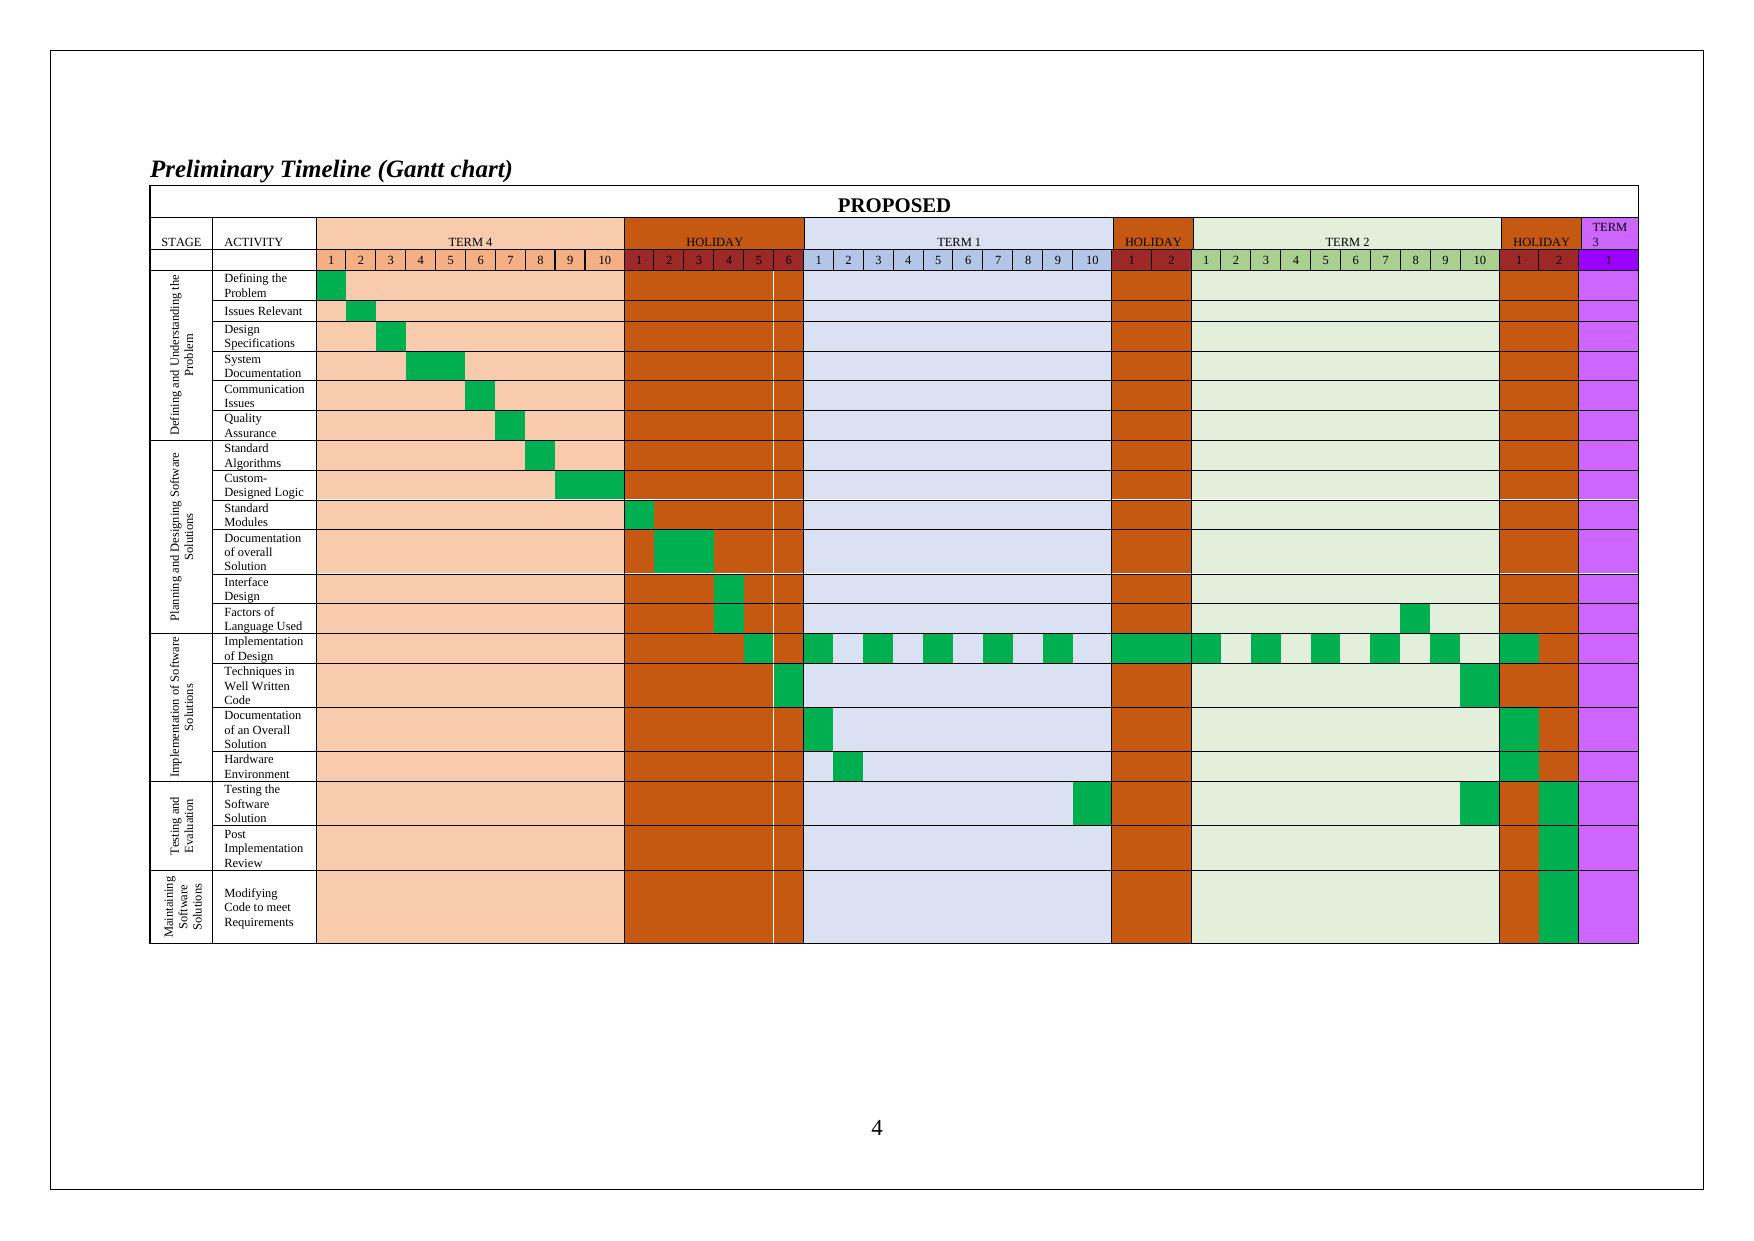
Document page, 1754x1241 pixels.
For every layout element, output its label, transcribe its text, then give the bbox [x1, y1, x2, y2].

table_cell [1370, 441, 1400, 470]
table_cell [1370, 782, 1400, 825]
table_cell [1579, 708, 1638, 751]
table_cell [1340, 322, 1370, 351]
table_cell [1013, 271, 1043, 300]
table_cell [495, 782, 525, 825]
table_cell [774, 664, 803, 707]
table_cell [555, 664, 585, 707]
table_cell [654, 301, 684, 321]
table_cell [1460, 752, 1499, 781]
table_cell [1013, 501, 1043, 529]
table_cell [406, 301, 436, 321]
table_cell TERM 3 [1582, 218, 1638, 249]
table_cell [1192, 530, 1221, 573]
table_cell [1430, 871, 1460, 943]
table_cell [1221, 826, 1251, 870]
table_cell [1073, 301, 1111, 321]
table_cell [1221, 752, 1251, 781]
table_cell [1251, 575, 1281, 603]
table_cell [983, 752, 1013, 781]
table_cell [654, 604, 684, 633]
table_cell [625, 826, 654, 870]
table_cell [1151, 752, 1191, 781]
table_cell [585, 471, 624, 499]
table_cell [804, 530, 833, 573]
table_cell [1221, 441, 1251, 470]
table_cell [1043, 301, 1073, 321]
table_cell [1460, 381, 1499, 410]
table_cell [1221, 575, 1251, 603]
table_cell [833, 752, 863, 781]
table_cell [1430, 782, 1460, 825]
table_cell [804, 782, 833, 825]
table_cell [525, 471, 555, 499]
table_cell [774, 411, 803, 440]
table_cell 2 [346, 250, 375, 270]
table_cell [983, 604, 1013, 633]
table_cell [1043, 575, 1073, 603]
table_cell [317, 301, 346, 321]
table_cell [804, 634, 833, 663]
table_cell [953, 604, 983, 633]
table_cell [1539, 271, 1578, 300]
table_cell [953, 871, 983, 943]
table_cell [1460, 441, 1499, 470]
table_cell [1539, 322, 1578, 351]
table_cell [585, 871, 624, 943]
table_cell [983, 381, 1013, 410]
table_cell [1430, 381, 1460, 410]
table_cell [436, 708, 465, 751]
table_cell [1013, 604, 1043, 633]
table_cell [774, 381, 803, 410]
table_cell 6 [466, 250, 495, 270]
table_cell [1579, 271, 1638, 300]
table_cell [436, 530, 465, 573]
table_cell [555, 752, 585, 781]
table_cell 2 [1539, 250, 1578, 270]
table_cell [1151, 575, 1191, 603]
table_cell 3 [864, 250, 893, 270]
table_cell [585, 782, 624, 825]
table_cell [436, 271, 465, 300]
table_cell [1400, 664, 1430, 707]
table_cell [625, 752, 654, 781]
table_cell [555, 634, 585, 663]
table_cell [317, 664, 346, 707]
table_cell [1311, 664, 1340, 707]
table_cell [1151, 471, 1191, 499]
table_cell [953, 381, 983, 410]
table_cell [1112, 441, 1151, 470]
table_cell [585, 322, 624, 351]
table_cell [1370, 501, 1400, 529]
table_cell [744, 381, 773, 410]
table_cell [833, 664, 863, 707]
table_cell [1043, 352, 1073, 380]
table_cell [625, 441, 654, 470]
table_cell [983, 352, 1013, 380]
table_cell [525, 826, 555, 870]
table_cell [346, 708, 376, 751]
table_cell [1013, 530, 1043, 573]
table_cell [893, 752, 923, 781]
table_cell [1043, 501, 1073, 529]
table_cell [465, 604, 495, 633]
table_cell 1 [804, 250, 833, 270]
table_cell [213, 250, 316, 270]
table_cell [376, 271, 406, 300]
table_cell [1251, 530, 1281, 573]
table_cell [1460, 826, 1499, 870]
table_cell [1430, 575, 1460, 603]
table_cell 5 [924, 250, 952, 270]
table_cell ACTIVITY [213, 218, 316, 249]
table_cell [833, 604, 863, 633]
table_cell [1579, 471, 1638, 499]
table_cell [625, 271, 654, 300]
table_cell [585, 752, 624, 781]
table_cell [1251, 604, 1281, 633]
table_cell [555, 471, 585, 499]
table_cell [1281, 352, 1311, 380]
table_cell [1073, 752, 1111, 781]
table_cell [465, 411, 495, 440]
table_cell [1579, 411, 1638, 440]
table_cell [317, 471, 346, 499]
table_cell [863, 708, 893, 751]
table_cell [744, 501, 773, 529]
table_cell [983, 322, 1013, 351]
table_cell [465, 782, 495, 825]
table_cell [1221, 708, 1251, 751]
table_cell [893, 501, 923, 529]
table_cell [923, 708, 953, 751]
table_cell [625, 471, 654, 499]
table_cell [436, 381, 465, 410]
table_cell [1579, 826, 1638, 870]
table_cell [774, 301, 803, 321]
table_cell Post Implementation Review [213, 826, 316, 870]
table_cell [983, 271, 1013, 300]
table_cell [376, 664, 406, 707]
table_cell [833, 381, 863, 410]
table_cell [1043, 604, 1073, 633]
table_cell [1340, 634, 1370, 663]
table_cell [525, 441, 555, 470]
table_cell [1460, 575, 1499, 603]
table_cell [1430, 322, 1460, 351]
table_cell [555, 604, 585, 633]
table_cell [983, 826, 1013, 870]
table_cell [1073, 441, 1111, 470]
table_cell [1340, 575, 1370, 603]
table_cell [744, 634, 773, 663]
table_cell [1151, 604, 1191, 633]
table_cell [1370, 301, 1400, 321]
table_cell [346, 322, 376, 351]
table_cell [525, 782, 555, 825]
table_cell [1192, 441, 1221, 470]
table_cell [1539, 634, 1578, 663]
table_cell [1579, 530, 1638, 573]
table_cell [1112, 322, 1151, 351]
table_cell [525, 708, 555, 751]
table_cell [1579, 871, 1638, 943]
table_cell [1073, 634, 1111, 663]
table_cell [863, 441, 893, 470]
table_cell [804, 301, 833, 321]
table_cell [1151, 708, 1191, 751]
table_cell [1460, 322, 1499, 351]
table_cell [714, 604, 744, 633]
table_cell [1539, 575, 1578, 603]
table_cell [654, 411, 684, 440]
table_cell [1043, 471, 1073, 499]
table_cell [1043, 664, 1073, 707]
table_cell [744, 604, 773, 633]
table_cell [1043, 411, 1073, 440]
table_cell [1460, 411, 1499, 440]
table_cell [1539, 604, 1578, 633]
table_cell [1151, 501, 1191, 529]
table_cell [744, 871, 773, 943]
table_cell [346, 782, 376, 825]
table_cell [833, 501, 863, 529]
table_cell [774, 352, 803, 380]
table_cell [1251, 826, 1281, 870]
table_cell [376, 441, 406, 470]
table_cell [1311, 604, 1340, 633]
table_cell [804, 381, 833, 410]
table_cell 10 [1073, 250, 1111, 270]
table_cell [833, 634, 863, 663]
table_cell [1311, 575, 1340, 603]
table_cell [1539, 871, 1578, 943]
table_cell [406, 634, 436, 663]
table_cell [436, 471, 465, 499]
table_cell [893, 301, 923, 321]
table_cell [555, 352, 585, 380]
table_cell [495, 575, 525, 603]
table_cell [317, 271, 346, 300]
table_cell [923, 664, 953, 707]
table_cell HOLIDAY [1502, 218, 1581, 249]
table_cell [1251, 471, 1281, 499]
table_cell [465, 381, 495, 410]
table_cell [585, 271, 624, 300]
table_cell [744, 530, 773, 573]
table_cell [863, 381, 893, 410]
table_cell [684, 301, 714, 321]
table_cell [1539, 664, 1578, 707]
table_cell [923, 871, 953, 943]
table_cell [953, 708, 983, 751]
table_cell [346, 352, 376, 380]
table_cell Defining the Problem [213, 271, 316, 300]
table_cell [495, 271, 525, 300]
table_cell STAGE [151, 218, 212, 249]
table_cell [684, 708, 714, 751]
table_cell [406, 501, 436, 529]
table_cell [893, 826, 923, 870]
table_cell [953, 301, 983, 321]
table_cell [953, 501, 983, 529]
table_cell [1073, 501, 1111, 529]
table_cell 1 [1500, 250, 1538, 270]
table_cell [436, 501, 465, 529]
table_cell [555, 782, 585, 825]
table_cell [406, 604, 436, 633]
table_cell [1281, 604, 1311, 633]
table_cell [436, 575, 465, 603]
table_cell [774, 530, 803, 573]
table_cell [833, 441, 863, 470]
table_cell [317, 530, 346, 573]
table_cell [1500, 782, 1539, 825]
table_cell [1112, 301, 1151, 321]
table_cell [804, 575, 833, 603]
table_cell [1251, 708, 1281, 751]
table_cell [1539, 381, 1578, 410]
table_cell [317, 501, 346, 529]
table_cell [1281, 575, 1311, 603]
table_cell [1579, 352, 1638, 380]
table_cell [376, 575, 406, 603]
table_cell [1400, 782, 1430, 825]
table_cell [1112, 871, 1151, 943]
table_cell [555, 826, 585, 870]
table_cell [1151, 352, 1191, 380]
table_cell [406, 752, 436, 781]
table_cell [714, 471, 744, 499]
table_cell [714, 530, 744, 573]
table_cell [1400, 471, 1430, 499]
table_cell [1400, 352, 1430, 380]
table_cell [525, 352, 555, 380]
table_cell [714, 826, 744, 870]
table_cell [1251, 664, 1281, 707]
table_cell 1 [1192, 250, 1220, 270]
table_cell [654, 271, 684, 300]
table_cell [714, 634, 744, 663]
table_cell [1400, 871, 1430, 943]
table_cell [376, 501, 406, 529]
table_cell [863, 826, 893, 870]
table_cell 3 [684, 250, 713, 270]
table_cell [1311, 826, 1340, 870]
table_cell [406, 530, 436, 573]
table_cell [1192, 271, 1221, 300]
table_cell [376, 752, 406, 781]
table_cell [744, 352, 773, 380]
table_cell Interface Design [213, 575, 316, 603]
table_cell [1460, 271, 1499, 300]
table_cell [893, 782, 923, 825]
table_cell [833, 271, 863, 300]
table_cell [923, 826, 953, 870]
table_cell [1340, 381, 1370, 410]
table_cell [654, 530, 684, 573]
table_cell [1073, 871, 1111, 943]
table_cell [714, 441, 744, 470]
table_cell [1311, 752, 1340, 781]
table_cell [953, 664, 983, 707]
table_cell [406, 411, 436, 440]
table_cell [923, 471, 953, 499]
table_cell [495, 441, 525, 470]
table_cell 8 [526, 250, 554, 270]
table_cell [1460, 471, 1499, 499]
table_cell System Documentation [213, 352, 316, 380]
table_cell [555, 271, 585, 300]
table_cell [585, 381, 624, 410]
table_cell [654, 381, 684, 410]
table_cell [1500, 604, 1539, 633]
table_cell 9 [1431, 250, 1460, 270]
table_cell [1400, 634, 1430, 663]
table_cell [495, 411, 525, 440]
table_cell [1192, 782, 1221, 825]
table_cell [585, 530, 624, 573]
table_cell [1192, 871, 1221, 943]
table_cell [1579, 301, 1638, 321]
table_cell 10 [1461, 250, 1499, 270]
table_cell [1013, 352, 1043, 380]
table_cell [1221, 634, 1251, 663]
table_cell [625, 664, 654, 707]
table_cell [893, 411, 923, 440]
table_cell 9 [556, 250, 584, 270]
table_cell [1400, 411, 1430, 440]
table_cell [804, 664, 833, 707]
table_cell 1 [317, 250, 345, 270]
table_cell [1311, 782, 1340, 825]
table_cell [625, 322, 654, 351]
table_cell [983, 664, 1013, 707]
table_cell 4 [406, 250, 435, 270]
table_cell [625, 501, 654, 529]
table_cell [1539, 411, 1578, 440]
table_cell [1539, 441, 1578, 470]
table_cell [923, 604, 953, 633]
table_cell [317, 752, 346, 781]
table_cell [1043, 826, 1073, 870]
table_cell [1539, 708, 1578, 751]
table_cell [804, 441, 833, 470]
table_cell TERM 1 [805, 218, 1113, 249]
table_cell [525, 381, 555, 410]
table_cell [1460, 871, 1499, 943]
table_cell [744, 782, 773, 825]
table_cell [406, 271, 436, 300]
table_cell [923, 530, 953, 573]
table_cell [953, 826, 983, 870]
table_cell [317, 604, 346, 633]
table_cell [1192, 708, 1221, 751]
table_cell [525, 322, 555, 351]
table_cell [1073, 271, 1111, 300]
table_cell [1370, 871, 1400, 943]
table_cell [1221, 352, 1251, 380]
table_cell [376, 782, 406, 825]
table_cell [436, 322, 465, 351]
table_cell [1500, 301, 1539, 321]
table_cell [465, 530, 495, 573]
table_cell [1073, 352, 1111, 380]
table_cell [833, 471, 863, 499]
table_cell [555, 530, 585, 573]
table_cell [923, 782, 953, 825]
table_cell [1112, 271, 1151, 300]
table_cell [923, 381, 953, 410]
table_cell [833, 871, 863, 943]
table_cell [744, 322, 773, 351]
table_cell [1370, 352, 1400, 380]
table_cell 6 [1341, 250, 1370, 270]
table_cell [1400, 501, 1430, 529]
table_cell Modifying Code to meet Requirements [213, 871, 316, 943]
table_cell [555, 708, 585, 751]
table_cell [625, 575, 654, 603]
table_cell [1251, 381, 1281, 410]
table_cell [1281, 871, 1311, 943]
table_cell [406, 782, 436, 825]
table_cell [525, 634, 555, 663]
table_cell [953, 471, 983, 499]
table_cell [1221, 411, 1251, 440]
table_cell [625, 871, 654, 943]
table_cell [1112, 664, 1151, 707]
subtitle Preliminary Timeline (Gantt chart) [150, 154, 1604, 183]
table_cell [1151, 530, 1191, 573]
table_cell [376, 530, 406, 573]
table_cell [923, 411, 953, 440]
table_cell [346, 664, 376, 707]
table_cell [317, 381, 346, 410]
table_cell [1281, 634, 1311, 663]
table_cell [863, 501, 893, 529]
table_cell [1460, 604, 1499, 633]
table_cell [1112, 352, 1151, 380]
table_cell [714, 301, 744, 321]
table_cell [1400, 604, 1430, 633]
table_cell [317, 782, 346, 825]
table_cell [804, 411, 833, 440]
table_cell Implementation of Software Solutions [151, 634, 212, 781]
table_cell [1112, 381, 1151, 410]
table_cell [1340, 782, 1370, 825]
table_cell [923, 752, 953, 781]
table_cell [983, 471, 1013, 499]
table_cell [525, 575, 555, 603]
table_cell [406, 441, 436, 470]
table_cell [346, 301, 376, 321]
table_cell [1112, 471, 1151, 499]
table_cell [1151, 871, 1191, 943]
table_cell [1043, 752, 1073, 781]
table_cell [654, 782, 684, 825]
table_cell [1073, 411, 1111, 440]
table_cell [833, 322, 863, 351]
table_cell [1500, 708, 1539, 751]
table_cell [1500, 664, 1539, 707]
table_cell [684, 271, 714, 300]
table_cell [654, 322, 684, 351]
table_cell [714, 752, 744, 781]
table_cell [1340, 471, 1370, 499]
table_cell [465, 826, 495, 870]
table_cell [1311, 634, 1340, 663]
table_cell [406, 664, 436, 707]
table_cell [555, 501, 585, 529]
table_cell [625, 634, 654, 663]
table_cell [376, 826, 406, 870]
table_cell [714, 871, 744, 943]
table_cell [436, 301, 465, 321]
table_cell [684, 441, 714, 470]
table_cell Documentation of overall Solution [213, 530, 316, 573]
table_cell TERM 2 [1194, 218, 1501, 249]
table_cell [465, 471, 495, 499]
table_header PROPOSED [151, 186, 1638, 217]
table_cell [833, 301, 863, 321]
table_cell [1400, 752, 1430, 781]
table_cell [1340, 530, 1370, 573]
table_cell [1500, 501, 1539, 529]
table_cell [774, 826, 803, 870]
table_cell [684, 752, 714, 781]
table_cell [953, 352, 983, 380]
table_cell [1340, 604, 1370, 633]
table_cell [1311, 871, 1340, 943]
table_cell [1073, 381, 1111, 410]
table_cell 2 [1221, 250, 1250, 270]
table_cell [953, 752, 983, 781]
table_cell [376, 352, 406, 380]
table_cell 1 [1112, 250, 1151, 270]
table_cell [465, 752, 495, 781]
table_cell [774, 752, 803, 781]
table_cell [465, 664, 495, 707]
table_cell [654, 826, 684, 870]
table_cell [1221, 501, 1251, 529]
table_cell [1400, 271, 1430, 300]
table_cell [714, 501, 744, 529]
table_cell [1073, 664, 1111, 707]
table_cell [833, 575, 863, 603]
table_cell [804, 708, 833, 751]
table_cell [1251, 411, 1281, 440]
table_cell [804, 871, 833, 943]
table_cell [1460, 301, 1499, 321]
table_cell [1400, 826, 1430, 870]
table_cell [625, 352, 654, 380]
table_cell [1112, 708, 1151, 751]
table_cell [346, 441, 376, 470]
table_cell [774, 708, 803, 751]
table_cell [1221, 530, 1251, 573]
table_cell 3 [1251, 250, 1280, 270]
table_cell [317, 826, 346, 870]
table_cell [893, 530, 923, 573]
table_cell [833, 411, 863, 440]
table_cell [1112, 411, 1151, 440]
table_cell [983, 575, 1013, 603]
table_cell [804, 752, 833, 781]
table_cell 4 [1281, 250, 1310, 270]
table_cell [376, 604, 406, 633]
table_cell [863, 604, 893, 633]
table_cell [1073, 604, 1111, 633]
table_cell [1539, 352, 1578, 380]
table_cell [1430, 634, 1460, 663]
table_cell [983, 301, 1013, 321]
table_cell [406, 871, 436, 943]
table_cell [1013, 708, 1043, 751]
table_cell [1430, 352, 1460, 380]
table_cell [1251, 782, 1281, 825]
table_cell [1579, 752, 1638, 781]
table_cell [684, 501, 714, 529]
table_cell [436, 634, 465, 663]
table_cell [744, 708, 773, 751]
table_cell [923, 575, 953, 603]
table_cell [1151, 381, 1191, 410]
table_cell [1192, 664, 1221, 707]
table_cell [1281, 471, 1311, 499]
table_cell [346, 381, 376, 410]
table_cell [1370, 664, 1400, 707]
table_cell [1340, 301, 1370, 321]
table_cell 5 [744, 250, 773, 270]
table_cell [654, 871, 684, 943]
table_cell [495, 604, 525, 633]
table_cell [436, 352, 465, 380]
table_cell [953, 441, 983, 470]
table_cell [684, 664, 714, 707]
table_cell [654, 634, 684, 663]
table_cell [317, 322, 346, 351]
table_cell [346, 271, 376, 300]
table_cell [953, 634, 983, 663]
table_cell [1013, 634, 1043, 663]
table_cell [774, 782, 803, 825]
table_cell [654, 664, 684, 707]
table_cell 1 [1579, 250, 1638, 270]
table_cell [1539, 501, 1578, 529]
table_cell [625, 782, 654, 825]
table_cell [495, 634, 525, 663]
table_cell [893, 634, 923, 663]
table_cell [1221, 604, 1251, 633]
table_cell [1112, 530, 1151, 573]
table_cell [1500, 352, 1539, 380]
table_cell [1579, 322, 1638, 351]
table_cell [1221, 471, 1251, 499]
table_cell [1281, 411, 1311, 440]
table_cell [1430, 708, 1460, 751]
table_cell [1500, 826, 1539, 870]
table_cell [1251, 352, 1281, 380]
table_cell [1579, 441, 1638, 470]
table_cell [1579, 381, 1638, 410]
table_cell [1043, 708, 1073, 751]
table_cell [1112, 782, 1151, 825]
table_cell [625, 604, 654, 633]
table_cell 4 [714, 250, 743, 270]
table_cell [1500, 752, 1539, 781]
table_cell [1500, 381, 1539, 410]
table_cell [923, 501, 953, 529]
table_cell [804, 826, 833, 870]
table_cell [714, 411, 744, 440]
table_cell [1430, 752, 1460, 781]
table_cell [1073, 575, 1111, 603]
table_cell [1281, 530, 1311, 573]
table_cell [744, 301, 773, 321]
table_cell [1192, 301, 1221, 321]
table_cell [525, 301, 555, 321]
table_cell [1151, 634, 1191, 663]
table_cell [465, 301, 495, 321]
table_cell [1340, 664, 1370, 707]
table_cell [1112, 826, 1151, 870]
table_cell [1192, 322, 1221, 351]
table_cell [714, 664, 744, 707]
table_cell [1400, 530, 1430, 573]
table_cell 6 [953, 250, 982, 270]
table_cell [953, 530, 983, 573]
table_cell [1192, 604, 1221, 633]
table_cell [744, 271, 773, 300]
table_cell [1539, 471, 1578, 499]
table_cell [1043, 322, 1073, 351]
table_cell [983, 782, 1013, 825]
table_cell Maintaining Software Solutions [151, 871, 212, 943]
table_cell [1221, 322, 1251, 351]
table_cell [317, 708, 346, 751]
table_cell 5 [436, 250, 465, 270]
table_cell [1192, 501, 1221, 529]
table_cell [376, 871, 406, 943]
table_cell [1430, 826, 1460, 870]
table_cell [1500, 411, 1539, 440]
table_cell [804, 471, 833, 499]
table_cell [585, 352, 624, 380]
table_cell [654, 575, 684, 603]
table_cell Design Specifications [213, 322, 316, 351]
table_cell [684, 322, 714, 351]
table_cell [1311, 381, 1340, 410]
table_cell [1370, 530, 1400, 573]
table_cell [1370, 634, 1400, 663]
table_cell [1013, 782, 1043, 825]
table_cell [1340, 826, 1370, 870]
table_cell [376, 471, 406, 499]
table_cell [893, 471, 923, 499]
table_cell [893, 604, 923, 633]
table_cell [1281, 441, 1311, 470]
table_cell [684, 471, 714, 499]
table_cell [1073, 322, 1111, 351]
table_cell [465, 871, 495, 943]
table_cell [983, 411, 1013, 440]
table_cell [684, 381, 714, 410]
table_cell [465, 352, 495, 380]
table_cell [1221, 271, 1251, 300]
table_cell [495, 471, 525, 499]
table_cell [833, 530, 863, 573]
table_cell [684, 352, 714, 380]
table_cell [495, 752, 525, 781]
table_cell [1013, 471, 1043, 499]
table_cell [863, 530, 893, 573]
table_cell [1013, 871, 1043, 943]
table_cell [525, 530, 555, 573]
table_cell 1 [625, 250, 653, 270]
table_cell [1311, 411, 1340, 440]
table_cell [804, 604, 833, 633]
table_cell [376, 634, 406, 663]
table_cell [346, 871, 376, 943]
table_cell [1013, 826, 1043, 870]
table_cell [1281, 271, 1311, 300]
table_cell [714, 575, 744, 603]
table_cell [1311, 471, 1340, 499]
table_cell [714, 782, 744, 825]
table_cell [555, 411, 585, 440]
table_cell [654, 501, 684, 529]
table_cell [774, 604, 803, 633]
table_cell [495, 501, 525, 529]
table_cell [1370, 826, 1400, 870]
table_cell [436, 604, 465, 633]
table_cell [744, 441, 773, 470]
table_cell Quality Assurance [213, 411, 316, 440]
table_cell HOLIDAY [625, 218, 804, 249]
table_cell [1192, 826, 1221, 870]
table_cell 7 [496, 250, 525, 270]
table_cell [585, 301, 624, 321]
table_cell [774, 871, 803, 943]
table_cell [1251, 301, 1281, 321]
table_cell [1043, 271, 1073, 300]
table_cell [804, 501, 833, 529]
table_cell [346, 826, 376, 870]
table_cell [654, 708, 684, 751]
table_cell [585, 441, 624, 470]
table_cell [893, 381, 923, 410]
table_cell Planning and Designing Software Solutions [151, 441, 212, 633]
table_cell [1539, 782, 1578, 825]
table_cell [1151, 271, 1191, 300]
table_cell [376, 322, 406, 351]
table_cell 9 [1043, 250, 1072, 270]
table_cell 2 [654, 250, 683, 270]
table_cell [684, 871, 714, 943]
table_cell [436, 441, 465, 470]
table_cell [1112, 634, 1151, 663]
table_cell [495, 301, 525, 321]
table_cell [1013, 441, 1043, 470]
table_cell [744, 471, 773, 499]
table_cell [1430, 604, 1460, 633]
table_cell [804, 322, 833, 351]
table_cell [1013, 381, 1043, 410]
table_cell [1281, 664, 1311, 707]
table_cell Factors of Language Used [213, 604, 316, 633]
table_cell [983, 708, 1013, 751]
table_cell [983, 634, 1013, 663]
table_cell TERM 4 [317, 218, 624, 249]
table_cell [1112, 752, 1151, 781]
table_cell [555, 322, 585, 351]
table_cell [406, 471, 436, 499]
table_cell [1013, 322, 1043, 351]
table_cell [1043, 530, 1073, 573]
table_cell Communication Issues [213, 381, 316, 410]
table_cell Issues Relevant [213, 301, 316, 321]
table_cell Testing the Software Solution [213, 782, 316, 825]
table_cell [495, 826, 525, 870]
table_cell [684, 782, 714, 825]
table_cell [465, 271, 495, 300]
table_cell [555, 441, 585, 470]
table_cell [654, 441, 684, 470]
table_cell [893, 352, 923, 380]
table_cell [1460, 634, 1499, 663]
table_cell [585, 826, 624, 870]
table_cell [744, 411, 773, 440]
table_cell [376, 381, 406, 410]
table_cell [1370, 575, 1400, 603]
table_cell [1579, 575, 1638, 603]
table_cell [317, 575, 346, 603]
table_cell [893, 871, 923, 943]
table_cell Hardware Environment [213, 752, 316, 781]
table_cell [684, 604, 714, 633]
table_cell 8 [1401, 250, 1430, 270]
table_cell [1500, 271, 1539, 300]
table_cell [744, 575, 773, 603]
table_cell [1430, 530, 1460, 573]
table_cell [804, 271, 833, 300]
table_cell [406, 381, 436, 410]
table_cell [1340, 352, 1370, 380]
table_cell [1311, 322, 1340, 351]
table_cell 2 [834, 250, 863, 270]
table_cell [923, 301, 953, 321]
table_cell HOLIDAY [1114, 218, 1193, 249]
table_cell [893, 271, 923, 300]
table_cell [525, 664, 555, 707]
table_cell [863, 575, 893, 603]
table_cell [1251, 871, 1281, 943]
table_cell [863, 301, 893, 321]
table_cell [376, 411, 406, 440]
table_cell [1539, 752, 1578, 781]
table_cell [893, 441, 923, 470]
table_cell [983, 871, 1013, 943]
table_cell [346, 752, 376, 781]
table_cell [1430, 301, 1460, 321]
table_cell [465, 634, 495, 663]
table_cell Standard Algorithms [213, 441, 316, 470]
table_cell [585, 501, 624, 529]
table_cell [376, 301, 406, 321]
table_cell [1192, 575, 1221, 603]
table_cell [1151, 411, 1191, 440]
table_cell [585, 708, 624, 751]
table_cell [376, 708, 406, 751]
table_cell 5 [1311, 250, 1340, 270]
table_cell [585, 411, 624, 440]
table_cell Custom-Designed Logic [213, 471, 316, 499]
table_cell [953, 411, 983, 440]
table_cell [1013, 301, 1043, 321]
table_cell [436, 664, 465, 707]
table_cell [863, 411, 893, 440]
table_cell [525, 411, 555, 440]
table_cell [1221, 664, 1251, 707]
table_cell [406, 826, 436, 870]
table_cell [1579, 501, 1638, 529]
table_cell [923, 441, 953, 470]
table_cell [317, 871, 346, 943]
table_cell [495, 322, 525, 351]
table_cell [1370, 381, 1400, 410]
table_cell [953, 271, 983, 300]
table_cell [1539, 530, 1578, 573]
table_cell [833, 352, 863, 380]
table_cell [1073, 826, 1111, 870]
table_cell Implementation of Design [213, 634, 316, 663]
table_cell [654, 471, 684, 499]
table_cell [1370, 411, 1400, 440]
table_cell [1192, 634, 1221, 663]
table_cell [774, 271, 803, 300]
table_cell 10 [586, 250, 624, 270]
table_cell [436, 752, 465, 781]
table_cell [953, 322, 983, 351]
table_cell [684, 411, 714, 440]
table_cell [863, 782, 893, 825]
table_cell [1112, 575, 1151, 603]
table_cell [555, 575, 585, 603]
table_cell [863, 471, 893, 499]
table_cell [346, 471, 376, 499]
table_cell [1043, 871, 1073, 943]
table_cell [744, 664, 773, 707]
table_cell [863, 352, 893, 380]
table_cell [1192, 352, 1221, 380]
table_cell [983, 501, 1013, 529]
table_cell [1311, 501, 1340, 529]
table_cell [684, 826, 714, 870]
table_cell [1151, 782, 1191, 825]
table_cell [346, 501, 376, 529]
table_cell [465, 441, 495, 470]
table_cell [625, 411, 654, 440]
table_cell [585, 634, 624, 663]
table_cell [1013, 664, 1043, 707]
table_cell [1281, 381, 1311, 410]
table_cell [1340, 441, 1370, 470]
table_cell [833, 826, 863, 870]
table_cell [1430, 471, 1460, 499]
table_cell [317, 352, 346, 380]
table_cell [774, 441, 803, 470]
table_cell [1400, 441, 1430, 470]
table_cell [1579, 634, 1638, 663]
table_cell Techniques in Well Written Code [213, 664, 316, 707]
table_cell [1221, 381, 1251, 410]
table_cell [1430, 501, 1460, 529]
table_cell [1430, 664, 1460, 707]
table_cell [346, 530, 376, 573]
table_cell [465, 708, 495, 751]
table_cell Standard Modules [213, 501, 316, 529]
table_cell [1340, 752, 1370, 781]
table_cell [1221, 782, 1251, 825]
table_cell [1281, 322, 1311, 351]
table_cell [1500, 471, 1539, 499]
table_cell [585, 604, 624, 633]
table_cell [1460, 664, 1499, 707]
table_cell [1073, 708, 1111, 751]
table_cell [1221, 871, 1251, 943]
table_cell [923, 322, 953, 351]
table_cell [1043, 782, 1073, 825]
table_cell [465, 575, 495, 603]
table_cell [1112, 501, 1151, 529]
table_cell [406, 708, 436, 751]
table_cell [863, 752, 893, 781]
table_cell [1151, 441, 1191, 470]
table_cell 6 [774, 250, 803, 270]
table_cell [1013, 575, 1043, 603]
table_cell [1311, 708, 1340, 751]
table_cell [1400, 708, 1430, 751]
table_cell [151, 250, 212, 270]
table_cell [1579, 664, 1638, 707]
table_cell [406, 575, 436, 603]
table_cell [1151, 322, 1191, 351]
table_cell [1281, 782, 1311, 825]
table_cell [893, 708, 923, 751]
table_cell [654, 352, 684, 380]
table_cell Testing and Evaluation [151, 782, 212, 870]
table_cell [863, 871, 893, 943]
table_cell [1073, 471, 1111, 499]
table_cell [833, 708, 863, 751]
table_cell [1151, 826, 1191, 870]
table_cell Defining and Understanding the Problem [151, 271, 212, 440]
table_cell [1192, 752, 1221, 781]
table_cell [495, 708, 525, 751]
table_cell [1370, 322, 1400, 351]
table_cell [804, 352, 833, 380]
table_cell [744, 752, 773, 781]
table_cell [1251, 271, 1281, 300]
table_cell [625, 530, 654, 573]
table_cell [863, 322, 893, 351]
table_cell [1281, 708, 1311, 751]
table_cell 7 [1371, 250, 1400, 270]
table_cell [1370, 752, 1400, 781]
table_cell [465, 322, 495, 351]
table_cell [714, 352, 744, 380]
table_cell [1311, 271, 1340, 300]
table_cell [1311, 301, 1340, 321]
table_cell [1192, 471, 1221, 499]
table_cell [1013, 411, 1043, 440]
table_cell [863, 271, 893, 300]
table_cell [1539, 826, 1578, 870]
table_cell [585, 664, 624, 707]
table_cell [1579, 604, 1638, 633]
table_cell [1251, 441, 1281, 470]
table_cell [1221, 301, 1251, 321]
table_cell [525, 271, 555, 300]
table_cell [346, 575, 376, 603]
table_cell [1281, 752, 1311, 781]
table_cell [714, 381, 744, 410]
table_cell [495, 352, 525, 380]
table_cell 8 [1013, 250, 1042, 270]
table_cell [525, 604, 555, 633]
table_cell [953, 782, 983, 825]
table_cell [406, 352, 436, 380]
table_cell [774, 575, 803, 603]
table_cell [983, 441, 1013, 470]
table_cell [585, 575, 624, 603]
table_cell [436, 871, 465, 943]
table_cell [1340, 271, 1370, 300]
table_cell [406, 322, 436, 351]
table_cell [923, 352, 953, 380]
table_cell [495, 381, 525, 410]
table_cell [714, 322, 744, 351]
table_cell [1151, 301, 1191, 321]
table_cell [893, 664, 923, 707]
table_cell [1460, 501, 1499, 529]
table_cell [625, 708, 654, 751]
table_cell [1281, 826, 1311, 870]
table_cell [1460, 782, 1499, 825]
table_cell [1251, 752, 1281, 781]
table_cell [1460, 708, 1499, 751]
table_cell [1151, 664, 1191, 707]
table_cell [1251, 322, 1281, 351]
table_cell [774, 501, 803, 529]
table_cell [1073, 530, 1111, 573]
table_cell 2 [1152, 250, 1191, 270]
table_cell [346, 634, 376, 663]
table_cell [1400, 575, 1430, 603]
table_cell [1500, 634, 1539, 663]
table_cell [495, 530, 525, 573]
table_cell [774, 471, 803, 499]
table_cell [1430, 441, 1460, 470]
table_cell [1311, 441, 1340, 470]
table_cell [684, 530, 714, 573]
table_cell [1539, 301, 1578, 321]
table_cell [525, 752, 555, 781]
table_cell [1251, 634, 1281, 663]
table_cell [1043, 441, 1073, 470]
table_cell [684, 575, 714, 603]
table_cell [744, 826, 773, 870]
table_cell [1340, 411, 1370, 440]
table_cell [495, 871, 525, 943]
table_cell [1460, 530, 1499, 573]
table_cell [714, 708, 744, 751]
table_cell [317, 411, 346, 440]
table_cell [863, 634, 893, 663]
table_cell [833, 782, 863, 825]
table_cell [1430, 411, 1460, 440]
table_cell [1400, 301, 1430, 321]
table_cell [555, 301, 585, 321]
table_cell [1043, 634, 1073, 663]
table_cell [1400, 381, 1430, 410]
table_cell [346, 604, 376, 633]
table_cell [654, 752, 684, 781]
table_cell [1500, 441, 1539, 470]
table_cell [1370, 471, 1400, 499]
table_cell [684, 634, 714, 663]
table_cell [1311, 352, 1340, 380]
table_cell [1370, 708, 1400, 751]
table_cell [1340, 708, 1370, 751]
table_cell [1073, 782, 1111, 825]
table_cell [1579, 782, 1638, 825]
table_cell [1500, 871, 1539, 943]
table_cell [625, 381, 654, 410]
table_cell [983, 530, 1013, 573]
table_cell [1500, 530, 1539, 573]
table_cell [465, 501, 495, 529]
table_cell [1340, 501, 1370, 529]
table_cell 7 [983, 250, 1012, 270]
table_cell [863, 664, 893, 707]
table_cell [495, 664, 525, 707]
table_cell [923, 634, 953, 663]
table_cell [625, 301, 654, 321]
table_cell [317, 634, 346, 663]
table_cell [1400, 322, 1430, 351]
table_cell [1112, 604, 1151, 633]
table_cell [1340, 871, 1370, 943]
table_cell [1251, 501, 1281, 529]
table_cell [555, 871, 585, 943]
table_cell [1192, 381, 1221, 410]
table_cell Documentation of an Overall Solution [213, 708, 316, 751]
table_cell [1370, 271, 1400, 300]
table_cell [346, 411, 376, 440]
table_cell [436, 826, 465, 870]
table_cell [953, 575, 983, 603]
table_cell [1311, 530, 1340, 573]
table_cell [923, 271, 953, 300]
table_cell [774, 322, 803, 351]
table_cell [1500, 575, 1539, 603]
table_cell [436, 411, 465, 440]
table_cell [1281, 301, 1311, 321]
table_cell [1192, 411, 1221, 440]
table_cell [555, 381, 585, 410]
table_cell [1430, 271, 1460, 300]
table_cell [1013, 752, 1043, 781]
table_cell [525, 871, 555, 943]
table_cell [893, 575, 923, 603]
table_cell [714, 271, 744, 300]
table_cell [1460, 352, 1499, 380]
table_cell 3 [376, 250, 405, 270]
table_cell [317, 441, 346, 470]
table_cell [436, 782, 465, 825]
table_cell [774, 634, 803, 663]
table_cell [1370, 604, 1400, 633]
table_cell [525, 501, 555, 529]
table_cell [1043, 381, 1073, 410]
table_cell [893, 322, 923, 351]
table_cell [1281, 501, 1311, 529]
table_cell [1500, 322, 1539, 351]
table_cell 4 [894, 250, 923, 270]
